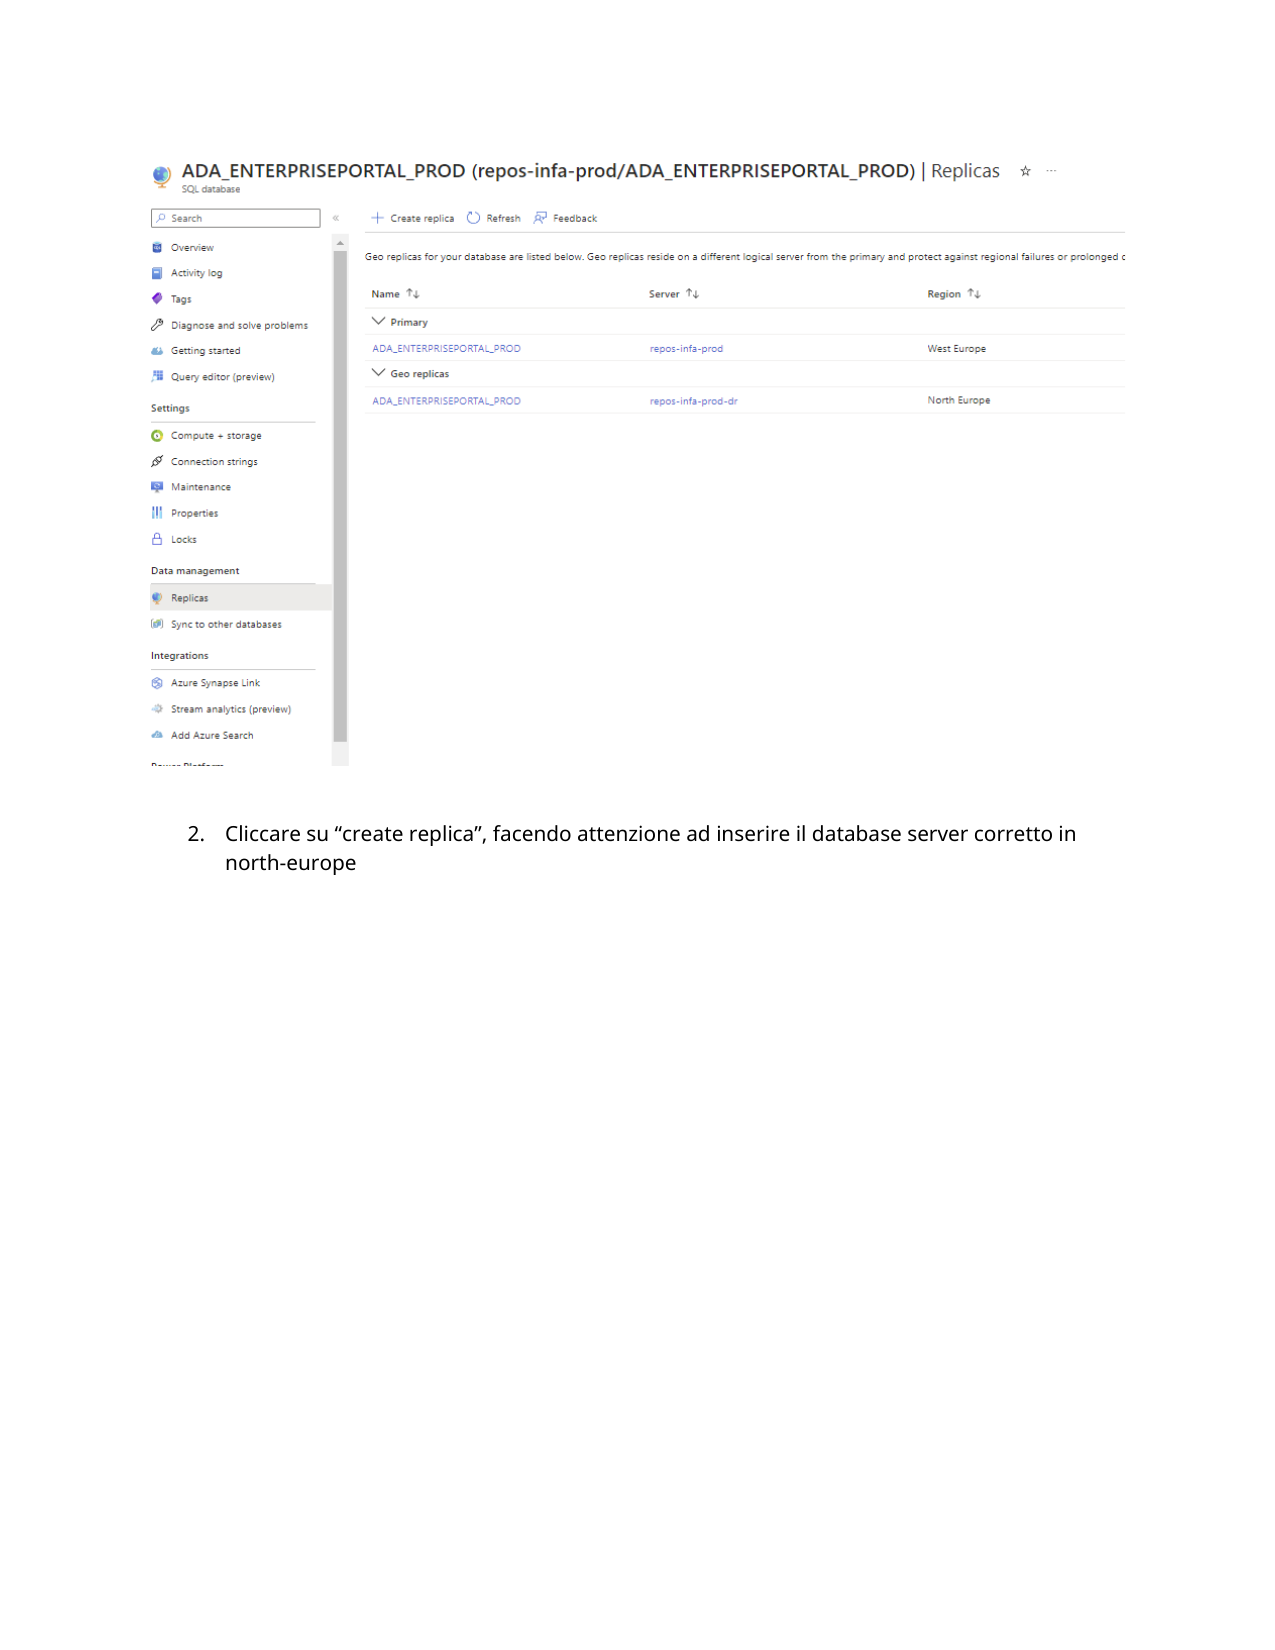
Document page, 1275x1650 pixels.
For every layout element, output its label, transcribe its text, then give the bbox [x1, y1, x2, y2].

list Cliccare su “create replica”, facendo attenzione ad inserire il database server corretto in north-europe [187, 819, 1125, 876]
picture [150, 150, 1125, 766]
